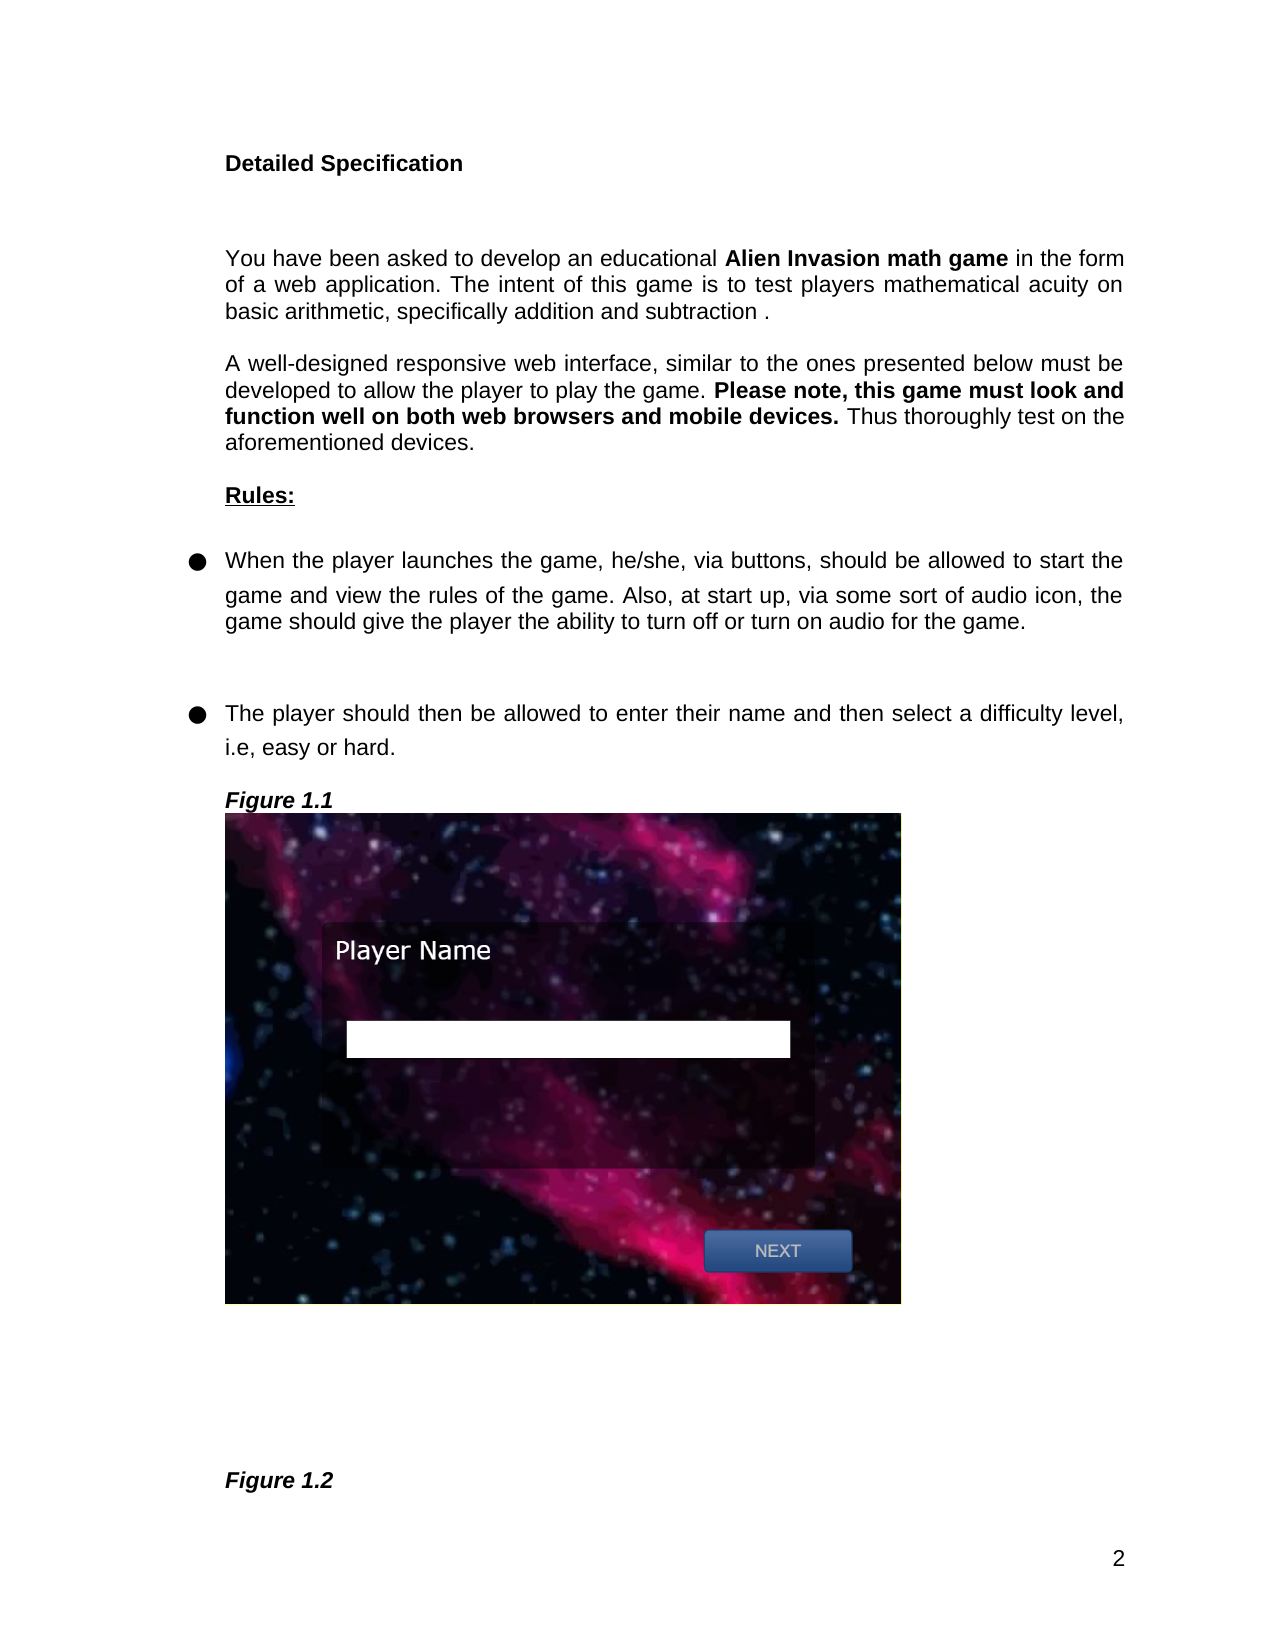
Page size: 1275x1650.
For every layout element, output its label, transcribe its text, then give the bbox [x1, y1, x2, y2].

list The player should then be allowed to enter their name and then select a difficulty level, i.e, easy or hard. [187, 687, 1125, 761]
text Rules: [225, 482, 1125, 508]
text Figure 1.2 [150, 1467, 1125, 1494]
subtitle Detailed Specification [150, 150, 1125, 231]
text You have been asked to develop an educational Alien Invasion math game in the form of a web application. The intent of this game is to test players mathematical acuity on basic arithmetic, specifically addition and subtraction . [225, 245, 1125, 324]
list When the player launches the game, he/she, via buttons, should be allowed to start the game and view the rules of the game. Also, at start up, via some sort of audio icon, the game should give the player the ability to turn off or turn on audio for the game. [187, 535, 1125, 634]
text Figure 1.1 [150, 787, 1125, 813]
picture [225, 813, 902, 1305]
text A well-designed responsive web interface, similar to the ones presented below must be developed to allow the player to play the game. Please note, this game must look and function well on both web browsers and mobile devices. Thus thoroughly test on the aforementioned devices. [225, 350, 1125, 456]
